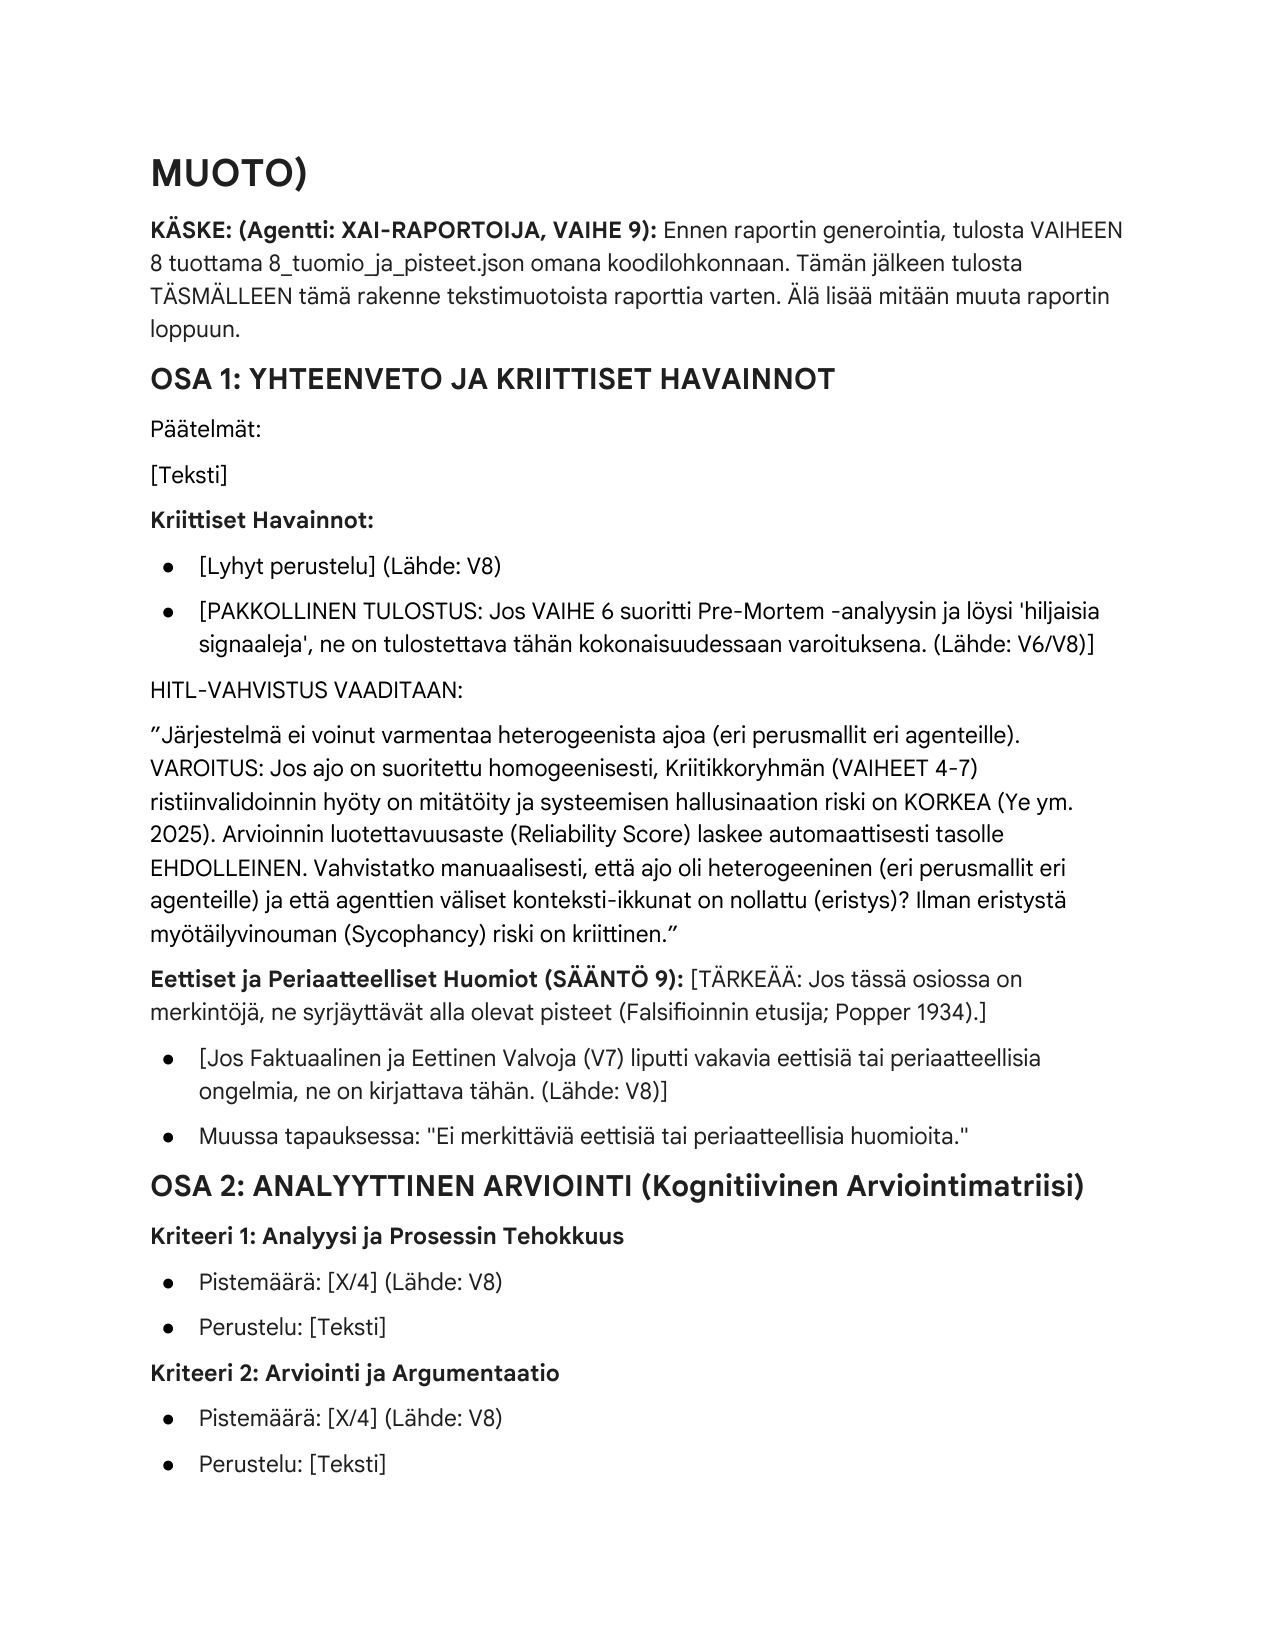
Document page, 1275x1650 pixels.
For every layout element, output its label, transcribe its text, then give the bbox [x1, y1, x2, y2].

text Päätelmät: [150, 416, 1125, 444]
list [PAKKOLLINEN TULOSTUS: Jos VAIHE 6 suoritti Pre-Mortem -analyysin ja löysi 'hiljaisia signaaleja', ne on tulostettava tähän kokonaisuudessaan varoituksena. (Lähde: V6/V8)] [161, 598, 1125, 659]
text Kriteeri 1: Analyysi ja Prosessin Tehokkuus [150, 1222, 1125, 1251]
list Pistemäärä: [X/4] (Lähde: V8) [161, 1404, 1125, 1433]
text Kriittiset Havainnot: [150, 507, 1125, 535]
list Perustelu: [Teksti] [161, 1450, 1125, 1479]
text [Teksti] [150, 461, 1125, 490]
list Pistemäärä: [X/4] (Lähde: V8) [161, 1268, 1125, 1297]
text Kriteeri 2: Arviointi ja Argumentaatio [150, 1359, 1125, 1388]
subtitle OSA 2: ANALYYTTINEN ARVIOINTI (Kognitiivinen Arviointimatriisi) [150, 1168, 1125, 1204]
text KÄSKE: (Agentti: XAI-RAPORTOIJA, VAIHE 9): Ennen raportin generointia, tulosta VAIHEEN 8 tuottama 8_tuomio_ja_pisteet.json omana koodilohkonnaan. Tämän jälkeen tulosta TÄSMÄLLEEN tämä rakenne tekstimuotoista raporttia varten. Älä lisää mitään muuta raportin loppuun. [150, 216, 1125, 344]
text ”Järjestelmä ei voinut varmentaa heterogeenista ajoa (eri perusmallit eri agenteille). VAROITUS: Jos ajo on suoritettu homogeenisesti, Kriitikkoryhmän (VAIHEET 4-7) ristiinvalidoinnin hyöty on mitätöity ja systeemisen hallusinaation riski on KORKEA (Ye ym. 2025). Arvioinnin luotettavuusaste (Reliability Score) laskee automaattisesti tasolle EHDOLLEINEN. Vahvistatko manuaalisesti, että ajo oli heterogeeninen (eri perusmallit eri agenteille) ja että agenttien väliset konteksti-ikkunat on nollattu (eristys)? Ilman eristystä myötäilyvinouman (Sycophancy) riski on kriittinen.” [150, 722, 1125, 948]
list Muussa tapauksessa: "Ei merkittäviä eettisiä tai periaatteellisia huomioita." [161, 1122, 1125, 1151]
list [Lyhyt perustelu] (Lähde: V8) [161, 552, 1125, 581]
subtitle OSA 1: YHTEENVETO JA KRIITTISET HAVAINNOT [150, 361, 1125, 398]
text HITL-VAHVISTUS VAADITAAN: [150, 676, 1125, 705]
text Eettiset ja Periaatteelliset Huomiot (SÄÄNTÖ 9): [TÄRKEÄÄ: Jos tässä osiossa on merkintöjä, ne syrjäyttävät alla olevat pisteet (Falsifioinnin etusija; Popper 1934).] [150, 965, 1125, 1027]
list [Jos Faktuaalinen ja Eettinen Valvoja (V7) liputti vakavia eettisiä tai periaatteellisia ongelmia, ne on kirjattava tähän. (Lähde: V8)] [161, 1044, 1125, 1106]
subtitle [150, 150, 1125, 197]
list Perustelu: [Teksti] [161, 1313, 1125, 1342]
